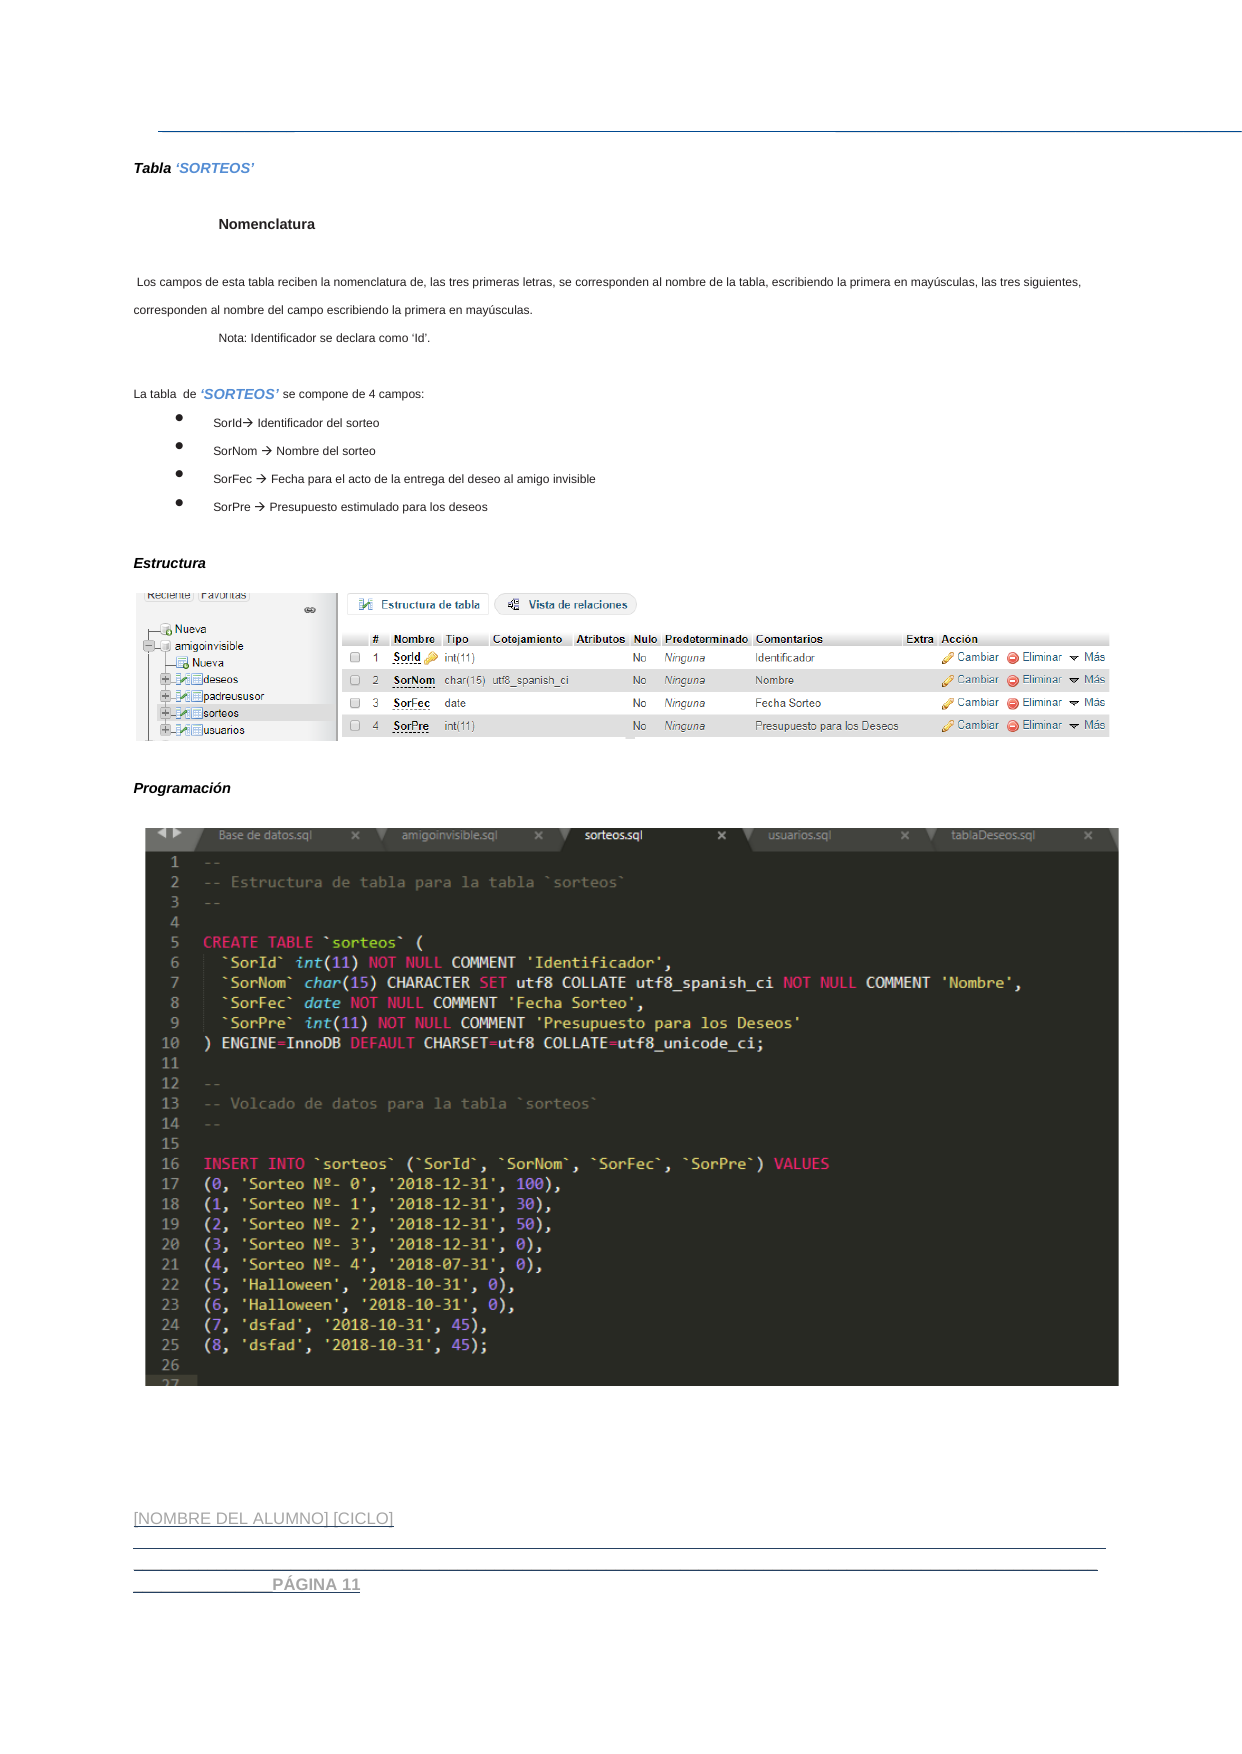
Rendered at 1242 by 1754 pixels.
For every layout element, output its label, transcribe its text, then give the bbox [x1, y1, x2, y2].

text Tabla ‘SORTEOS’ [133, 149, 1109, 177]
text Nomenclatura [218, 205, 1109, 233]
text Programación [133, 769, 1109, 797]
list SorPre Presupuesto estimulado para los deseos [176, 487, 1109, 516]
text Nota: Identificador se declara como ‘Id’. [218, 318, 1109, 346]
picture [136, 593, 1110, 741]
picture [145, 828, 1119, 1386]
text Estructura [133, 544, 1109, 572]
list SorId Identificador del sorteo [176, 403, 1109, 431]
list SorNom Nombre del sorteo [176, 431, 1109, 459]
text La tabla de ‘SORTEOS’ se compone de 4 campos: [133, 374, 1109, 403]
text Los campos de esta tabla reciben la nomenclatura de, las tres primeras letras, se corresponden al nombre de la tabla, escribiendo la primera en mayúsculas, las tres siguientes, corresponden al nombre del campo escribiendo la primera en mayúsculas. [133, 262, 1109, 318]
list SorFec Fecha para el acto de la entrega del deseo al amigo invisible [176, 459, 1109, 487]
